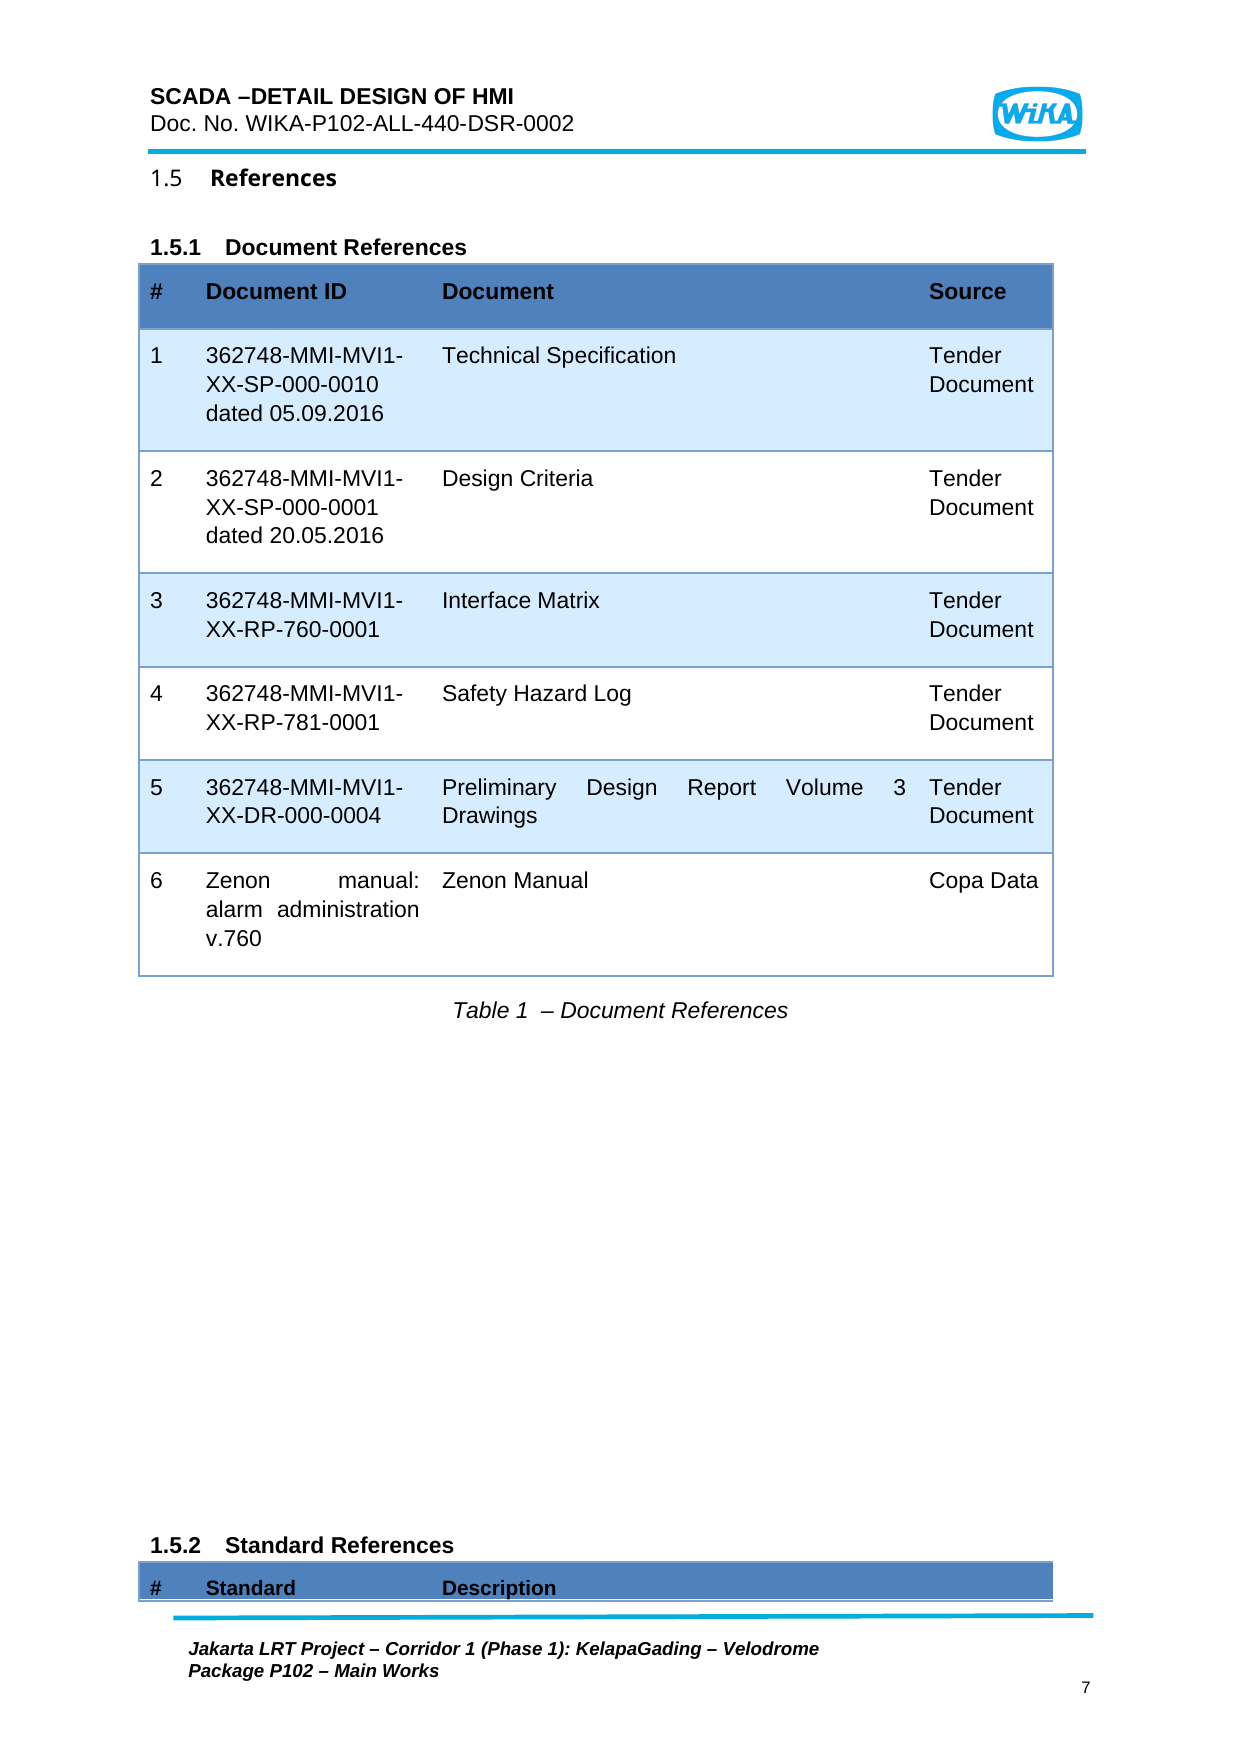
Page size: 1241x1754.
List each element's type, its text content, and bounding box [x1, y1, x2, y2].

table_cell 362748-MMI-MVI1-XX-RP-781-0001 [194, 668, 431, 759]
table_cell 3 [140, 574, 194, 666]
subtitle Standard References [150, 1532, 1090, 1558]
table_cell Design Criteria [431, 452, 918, 572]
table_cell Tender Document [918, 452, 1052, 572]
table_header # [140, 265, 194, 328]
table_cell Preliminary Design Report Volume 3 Drawings [431, 761, 918, 852]
table_cell 2 [140, 452, 194, 572]
table_header Document ID [194, 265, 431, 328]
table_cell Tender Document [918, 668, 1052, 759]
table_cell Tender Document [918, 761, 1052, 852]
table_cell Safety Hazard Log [431, 668, 918, 759]
table_header Standard [194, 1563, 431, 1599]
table_cell Tender Document [918, 330, 1052, 450]
table_cell Tender Document [918, 574, 1052, 666]
table_cell 362748-MMI-MVI1-XX-SP-000-0010 dated 05.09.2016 [194, 330, 431, 450]
table_cell Copa Data [918, 854, 1052, 974]
subtitle References [150, 162, 1090, 194]
text Table 1 – Document References [150, 997, 1090, 1024]
table_cell 5 [140, 761, 194, 852]
table_cell 4 [140, 668, 194, 759]
table_cell 362748-MMI-MVI1-XX-RP-760-0001 [194, 574, 431, 666]
table_header Description [431, 1563, 1053, 1599]
table_cell Technical Specification [431, 330, 918, 450]
table_cell 1 [140, 330, 194, 450]
picture [989, 83, 1086, 146]
table_header Document [431, 265, 918, 328]
table_header Source [918, 265, 1052, 328]
table_cell Zenon manual: alarm administration v.760 [194, 854, 431, 974]
table_cell Interface Matrix [431, 574, 918, 666]
table_cell 362748-MMI-MVI1-XX-SP-000-0001 dated 20.05.2016 [194, 452, 431, 572]
table_cell 362748-MMI-MVI1-XX-DR-000-0004 [194, 761, 431, 852]
table_cell 6 [140, 854, 194, 974]
table_cell Zenon Manual [431, 854, 918, 974]
table_header # [140, 1563, 194, 1599]
subtitle Document References [150, 234, 1090, 261]
